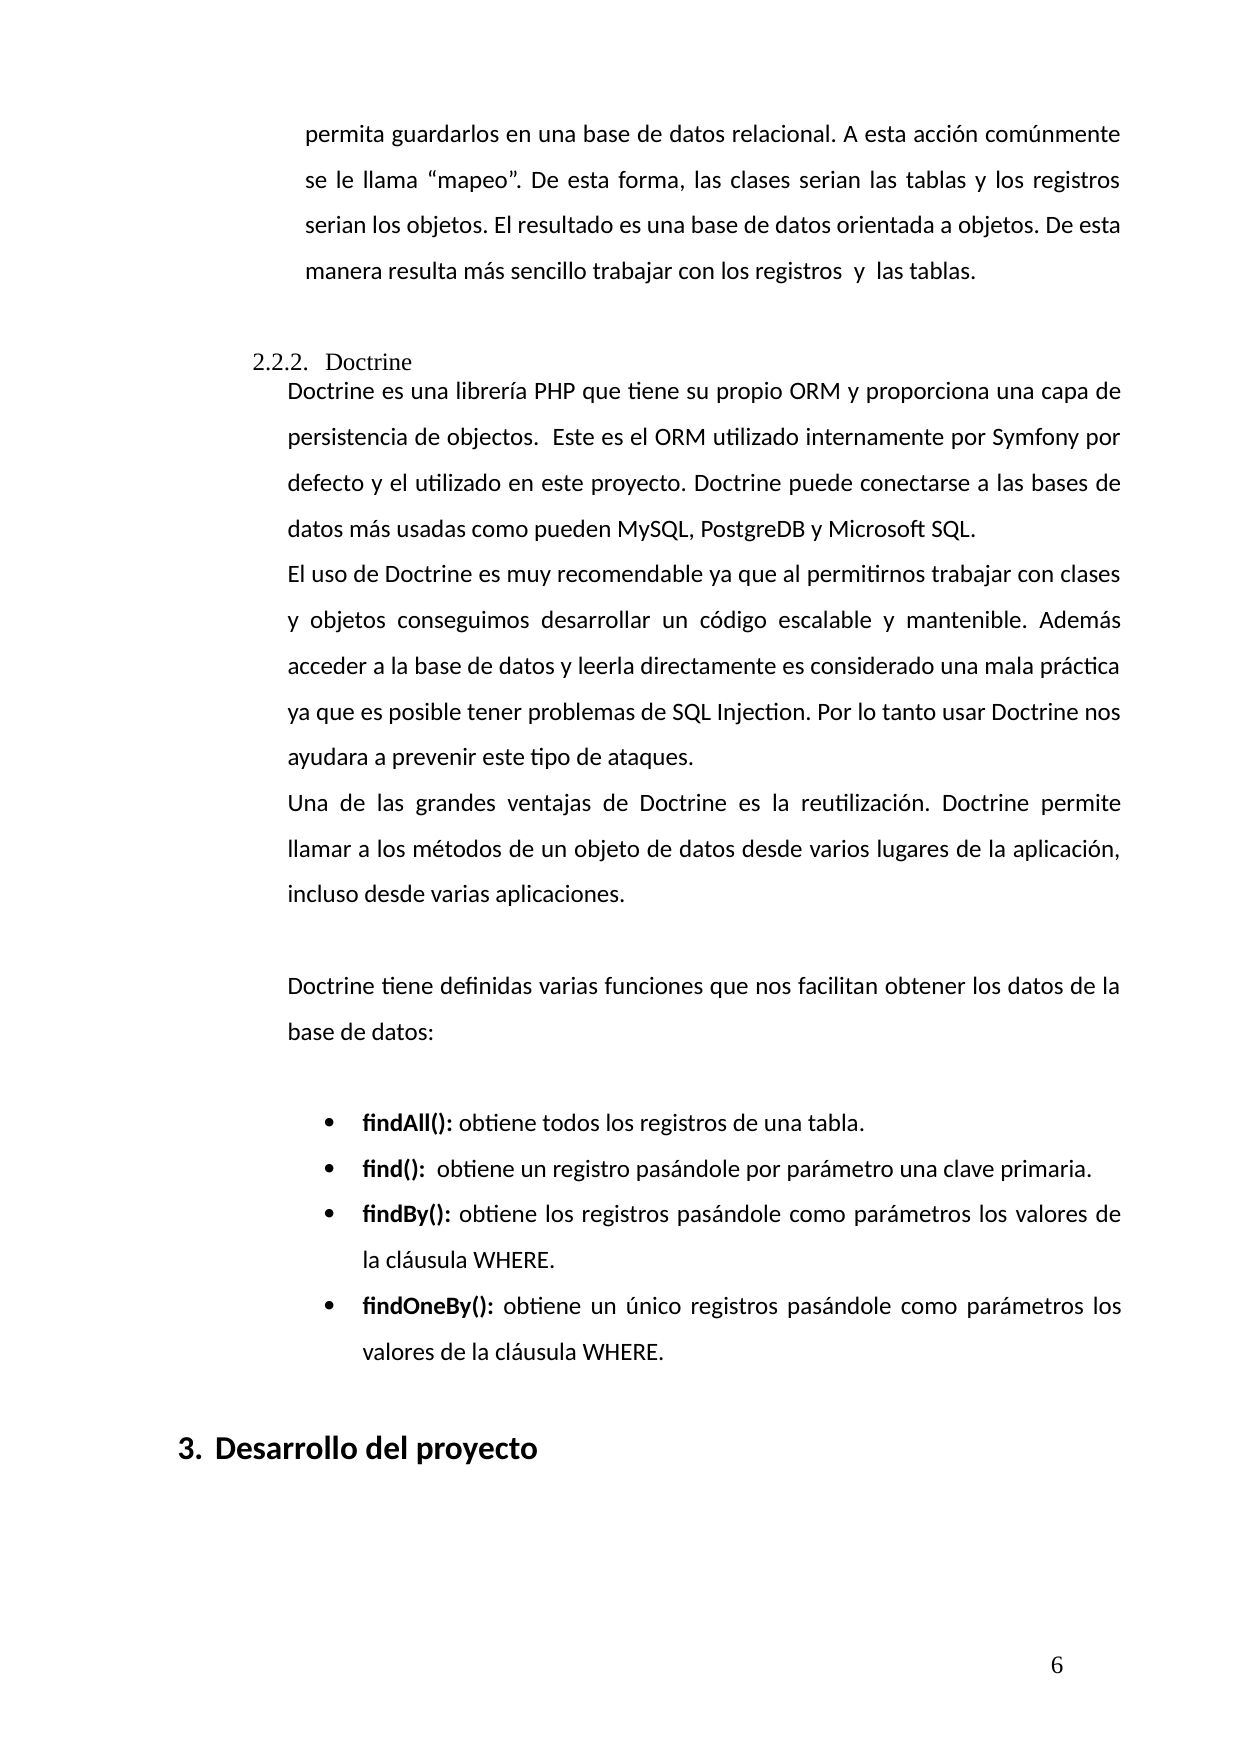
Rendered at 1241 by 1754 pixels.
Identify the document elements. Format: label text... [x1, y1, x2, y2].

subtitle Doctrine [252, 347, 1122, 376]
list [305, 118, 1122, 286]
list findBy(): obtiene los registros pasándole como parámetros los valores de la cláusula WHERE. [325, 1199, 1122, 1275]
list Doctrine es una librería PHP que tiene su propio ORM y proporciona una capa de persistencia de objectos. Este es el ORM utilizado internamente por Symfony por defecto y el utilizado en este proyecto. Doctrine puede conectarse a las bases de datos más usadas como pueden MySQL, PostgreDB y Microsoft SQL. [287, 376, 1122, 543]
list find(): obtiene un registro pasándole por parámetro una clave primaria. [325, 1153, 1122, 1183]
list findAll(): obtiene todos los registros de una tabla. [325, 1107, 1122, 1138]
list Doctrine tiene definidas varias funciones que nos facilitan obtener los datos de la base de datos: [287, 970, 1122, 1046]
subtitle Desarrollo del proyecto [177, 1427, 1122, 1468]
list El uso de Doctrine es muy recomendable ya que al permitirnos trabajar con clases y objetos conseguimos desarrollar un código escalable y mantenible. Además acceder a la base de datos y leerla directamente es considerado una mala práctica ya que es posible tener problemas de SQL Injection. Por lo tanto usar Doctrine nos ayudara a prevenir este tipo de ataques. [287, 558, 1122, 772]
list findOneBy(): obtiene un único registros pasándole como parámetros los valores de la cláusula WHERE. [325, 1290, 1122, 1366]
list Una de las grandes ventajas de Doctrine es la reutilización. Doctrine permite llamar a los métodos de un objeto de datos desde varios lugares de la aplicación, incluso desde varias aplicaciones. [287, 787, 1122, 909]
